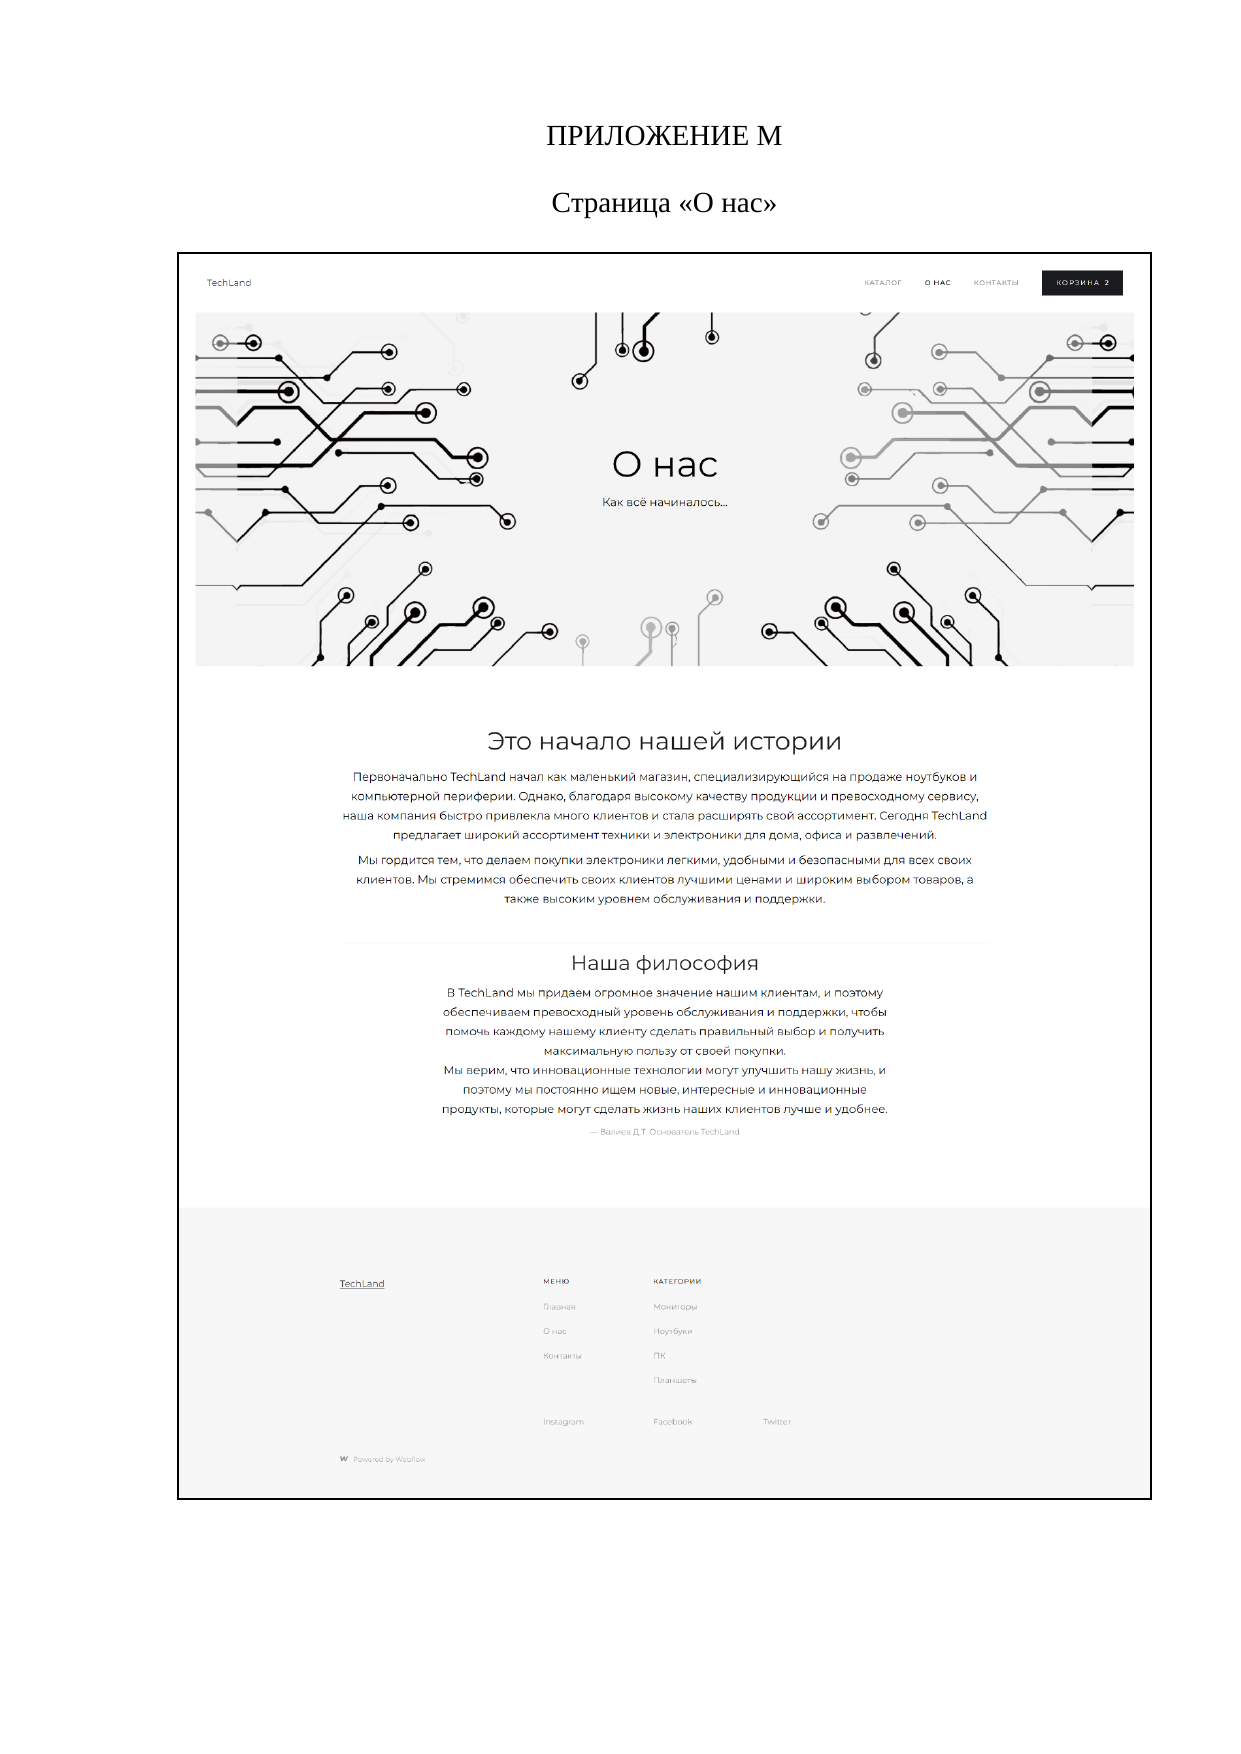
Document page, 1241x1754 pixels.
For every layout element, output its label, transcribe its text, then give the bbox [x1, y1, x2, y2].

picture [179, 254, 1150, 1498]
text ПРИЛОЖЕНИЕ М [177, 118, 1152, 152]
text Страница «О нас» [177, 185, 1152, 219]
